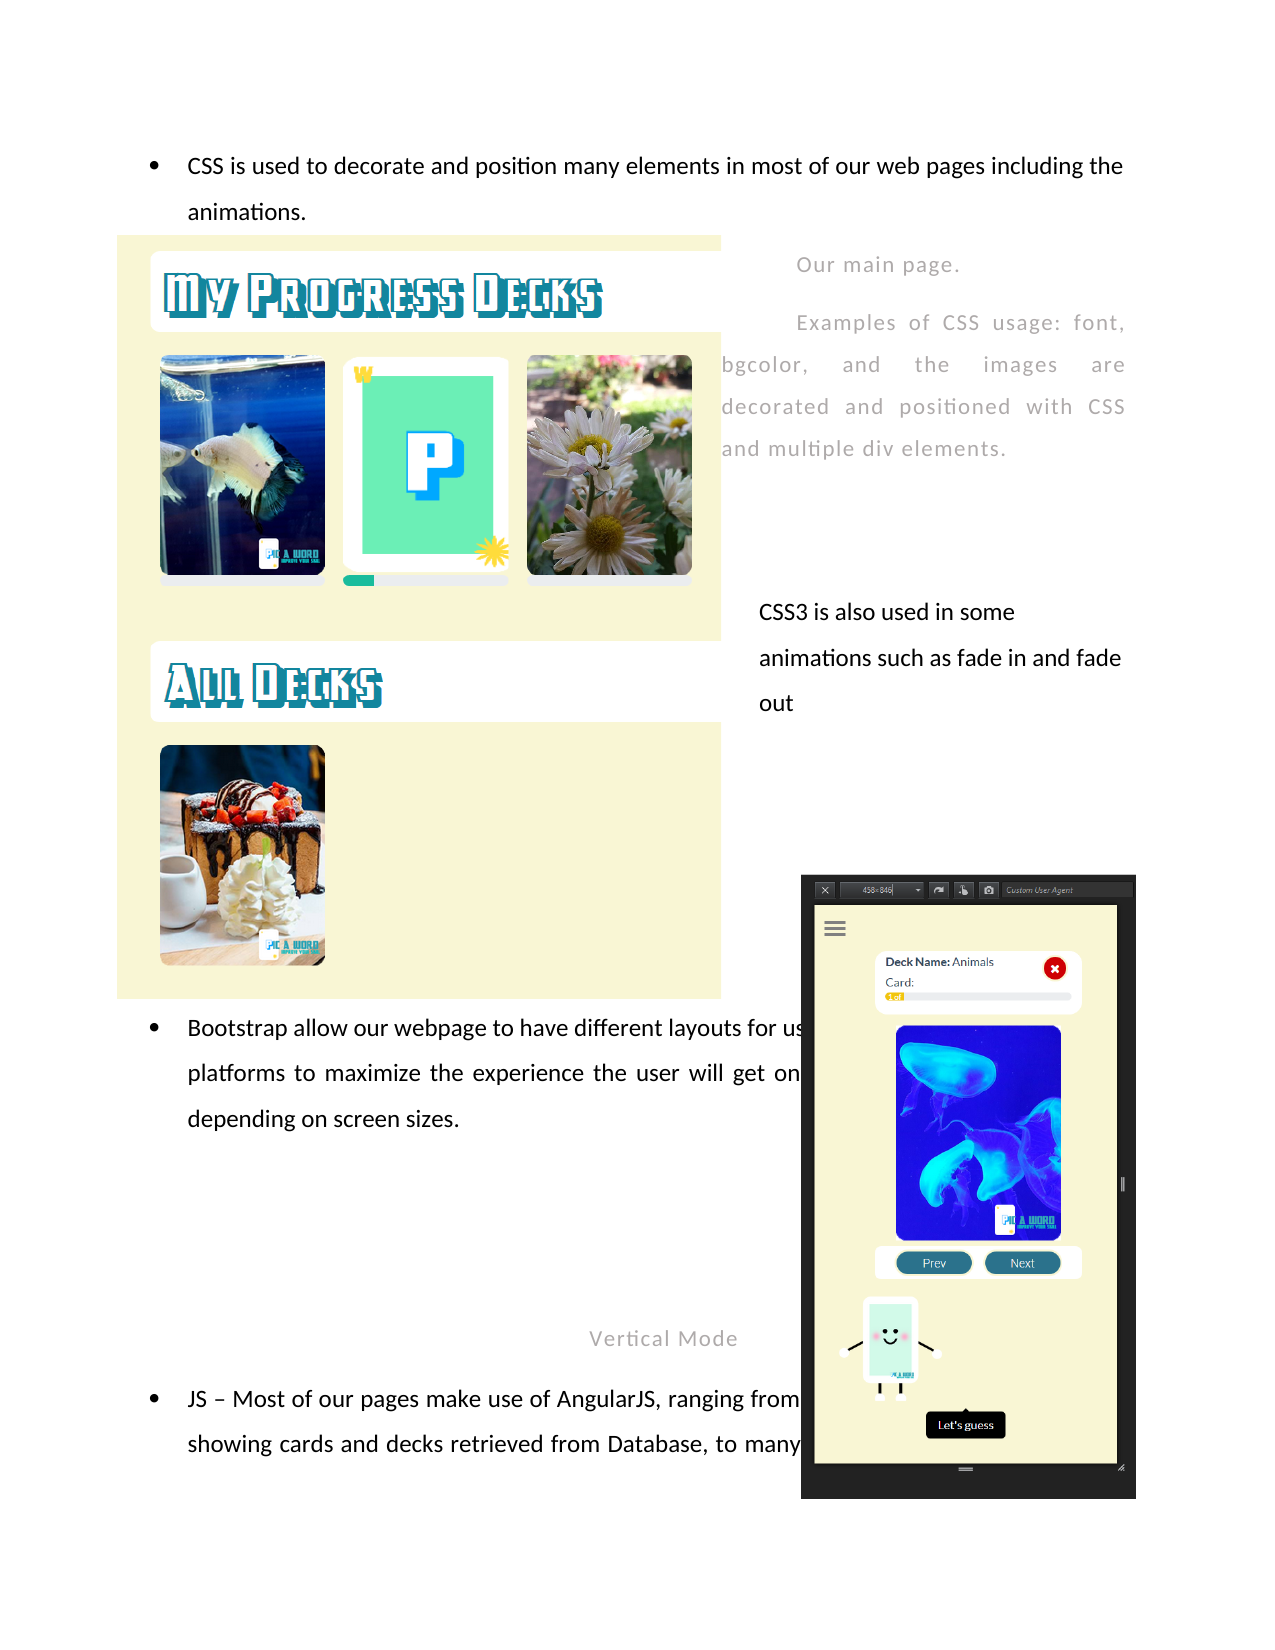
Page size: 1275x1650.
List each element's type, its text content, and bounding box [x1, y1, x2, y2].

subtitle Our main page. [722, 250, 1125, 278]
picture [801, 874, 1136, 1499]
subtitle Vertical Mode [450, 1324, 801, 1352]
list CSS is used to decorate and position many elements in most of our web pages including the animations. [150, 150, 1125, 226]
list Bootstrap allow our webpage to have different layouts for use on difference devices or platforms to maximize the experience the user will get on depending on screen sizes. [150, 1012, 801, 1134]
list CSS3 is also used in some animations such as fade in and fade out [722, 596, 1125, 718]
picture [117, 235, 722, 999]
subtitle Examples of CSS usage: font, bgcolor, and the images are decorated and positioned with CSS and multiple div elements. [722, 308, 1125, 462]
